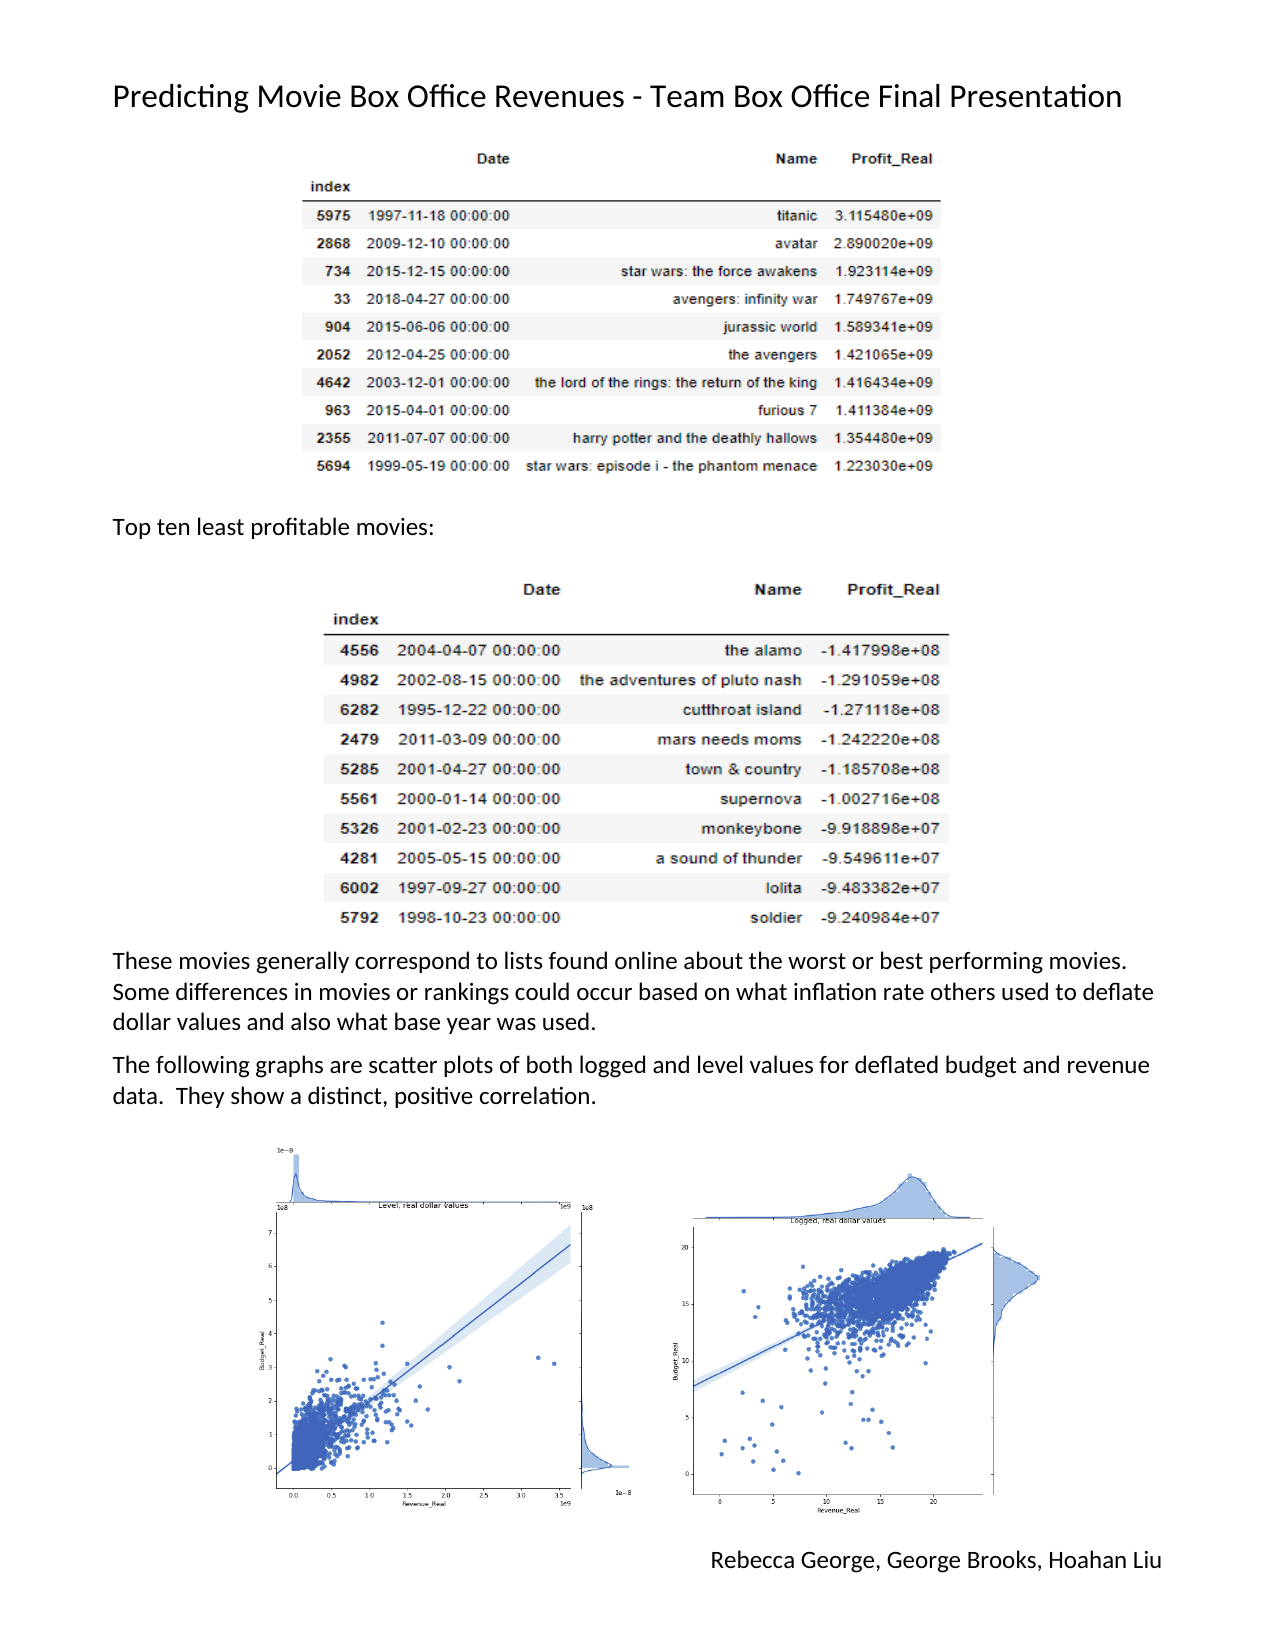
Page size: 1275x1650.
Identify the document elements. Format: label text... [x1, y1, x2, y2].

text These movies generally correspond to lists found online about the worst or best performing movies. Some differences in movies or rankings could occur based on what inflation rate others used to deflate dollar values and also what base year was used. [112, 946, 1162, 1037]
text Top ten least profitable movies: [112, 511, 1162, 542]
picture [297, 146, 978, 481]
picture [227, 1146, 1070, 1524]
text The following graphs are scatter plots of both logged and level values for deflated budget and revenue data. They show a distinct, positive correlation. [112, 1049, 1162, 1111]
picture [311, 572, 964, 946]
